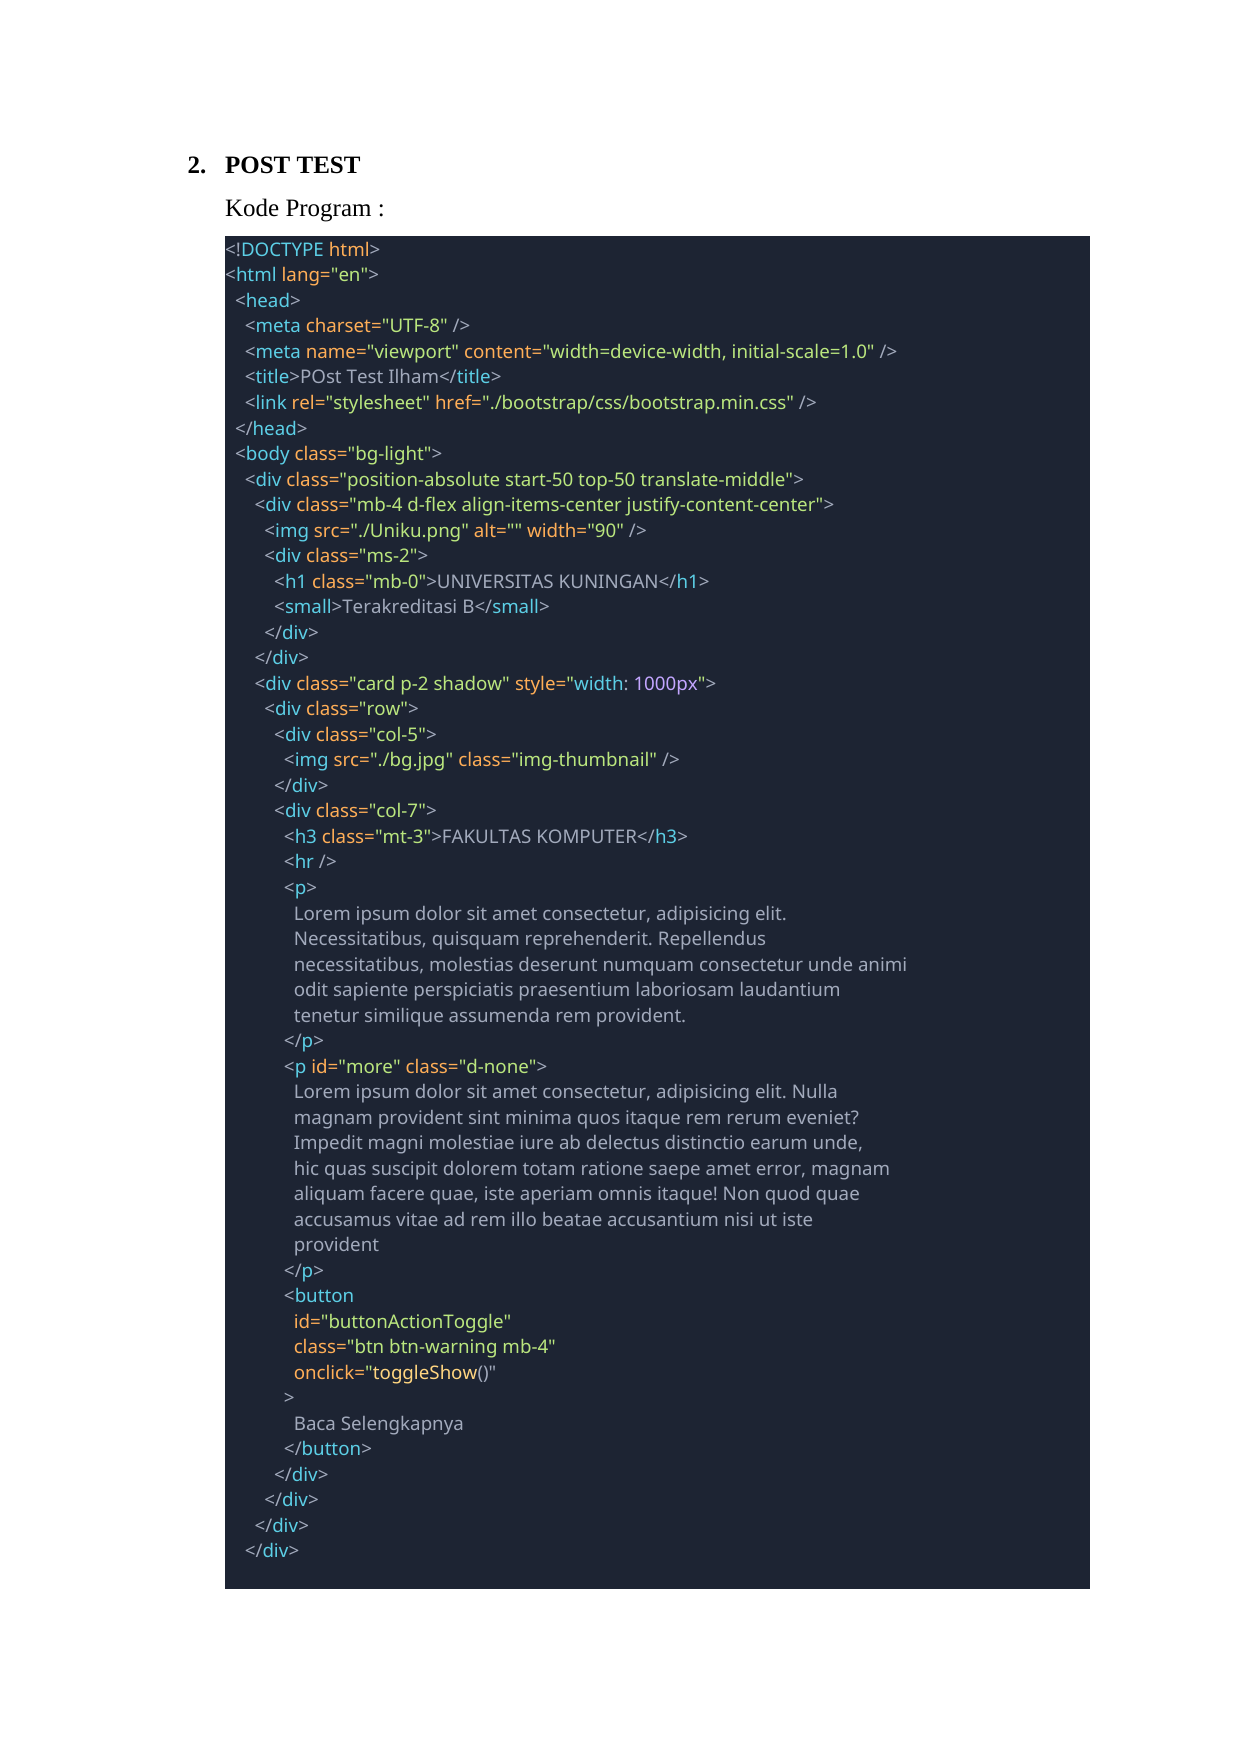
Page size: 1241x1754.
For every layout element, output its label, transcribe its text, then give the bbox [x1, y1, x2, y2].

text <p> [225, 874, 1090, 900]
text <img src="./bg.jpg" class="img-thumbnail" /> [225, 747, 1090, 772]
text <div class="card p-2 shadow" style="width: 1000px"> [225, 670, 1090, 696]
text odit sapiente perspiciatis praesentium laboriosam laudantium [225, 976, 1090, 1002]
text accusamus vitae ad rem illo beatae accusantium nisi ut iste [225, 1206, 1090, 1232]
text <button [225, 1283, 1090, 1308]
text </div> [225, 1461, 1090, 1487]
text <img src="./Uniku.png" alt="" width="90" /> [225, 517, 1090, 542]
text <div class="col-5"> [225, 721, 1090, 747]
text hic quas suscipit dolorem totam ratione saepe amet error, magnam [225, 1155, 1090, 1181]
text provident [225, 1232, 1090, 1257]
text Baca Selengkapnya [225, 1410, 1090, 1436]
text <div class="mb-4 d-flex align-items-center justify-content-center"> [225, 491, 1090, 517]
text <!DOCTYPE html> [225, 236, 1090, 262]
text > [225, 1385, 1090, 1410]
text <small>Terakreditasi B</small> [225, 593, 1090, 619]
text <div class="col-7"> [225, 798, 1090, 823]
text necessitatibus, molestias deserunt numquam consectetur unde animi [225, 951, 1090, 976]
text <body class="bg-light"> [225, 440, 1090, 466]
text Kode Program : [225, 193, 1088, 222]
text </p> [225, 1027, 1090, 1053]
text magnam provident sint minima quos itaque rem rerum eveniet? [225, 1104, 1090, 1129]
text </p> [225, 1257, 1090, 1283]
text <div class="ms-2"> [225, 542, 1090, 568]
text </button> [225, 1436, 1090, 1461]
text aliquam facere quae, iste aperiam omnis itaque! Non quod quae [225, 1181, 1090, 1206]
text <h3 class="mt-3">FAKULTAS KOMPUTER</h3> [225, 823, 1090, 849]
text </div> [225, 644, 1090, 670]
text onclick="toggleShow()" [225, 1359, 1090, 1385]
text <meta name="viewport" content="width=device-width, initial-scale=1.0" /> [225, 338, 1090, 364]
text </div> [225, 619, 1090, 644]
text Lorem ipsum dolor sit amet consectetur, adipisicing elit. Nulla [225, 1078, 1090, 1104]
text Necessitatibus, quisquam reprehenderit. Repellendus [225, 925, 1090, 951]
text </head> [225, 415, 1090, 440]
text class="btn btn-warning mb-4" [225, 1334, 1090, 1359]
text <p id="more" class="d-none"> [225, 1053, 1090, 1078]
text tenetur similique assumenda rem provident. [225, 1002, 1090, 1027]
text <link rel="stylesheet" href="./bootstrap/css/bootstrap.min.css" /> [225, 389, 1090, 415]
text Lorem ipsum dolor sit amet consectetur, adipisicing elit. [225, 900, 1090, 925]
text Impedit magni molestiae iure ab delectus distinctio earum unde, [225, 1129, 1090, 1155]
text <div class="row"> [225, 696, 1090, 721]
text <div class="position-absolute start-50 top-50 translate-middle"> [225, 466, 1090, 491]
list POST TEST [187, 150, 1088, 179]
text <title>POst Test Ilham</title> [225, 364, 1090, 389]
text </div> [225, 1538, 1090, 1563]
text </div> [225, 1487, 1090, 1512]
text <hr /> [225, 849, 1090, 874]
text </div> [225, 772, 1090, 798]
text <h1 class="mb-0">UNIVERSITAS KUNINGAN</h1> [225, 568, 1090, 593]
text </div> [225, 1512, 1090, 1538]
text <html lang="en"> [225, 262, 1090, 287]
text id="buttonActionToggle" [225, 1308, 1090, 1334]
text <head> [225, 287, 1090, 313]
text <meta charset="UTF-8" /> [225, 313, 1090, 338]
